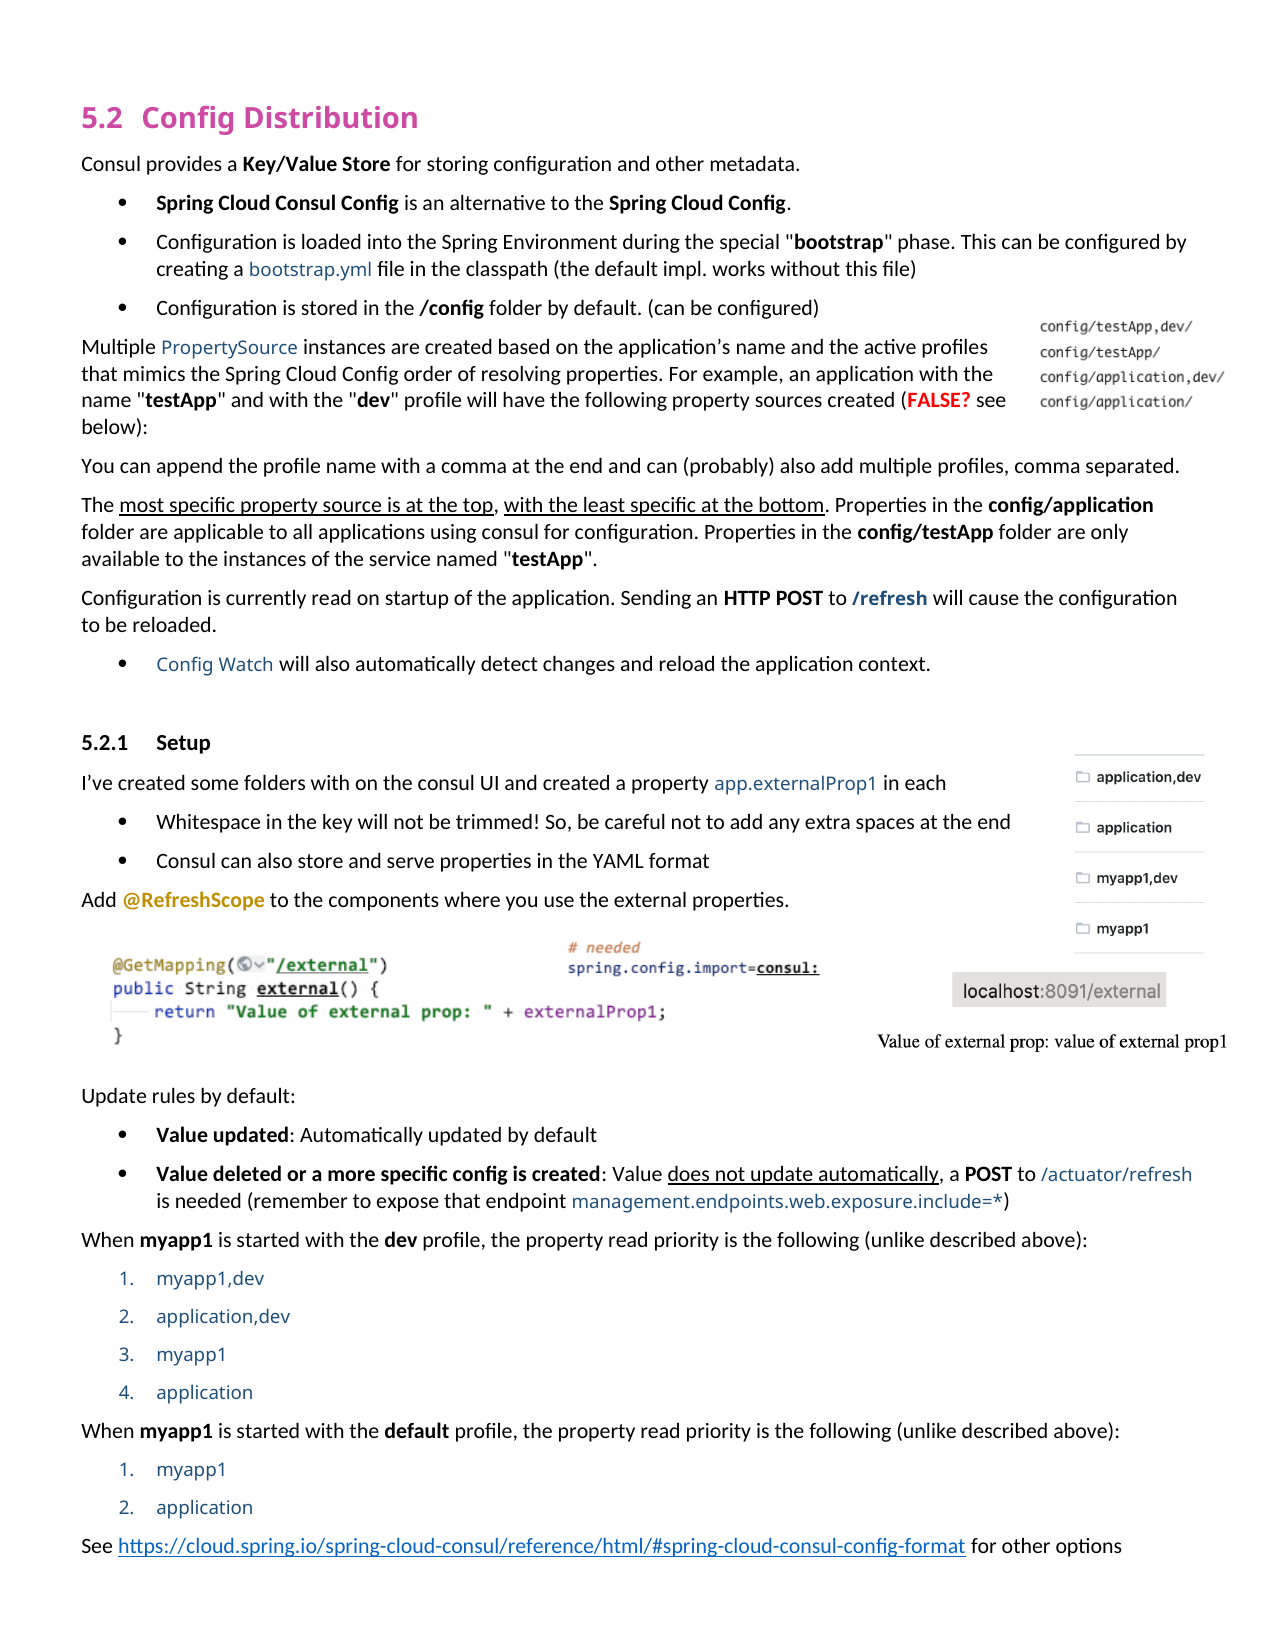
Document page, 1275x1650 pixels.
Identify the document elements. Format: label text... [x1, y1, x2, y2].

text See https://cloud.spring.io/spring-cloud-consul/reference/html/#spring-cloud-consul-config-format for other options [81, 1533, 1194, 1559]
list Value updated: Automatically updated by default [118, 1121, 1194, 1148]
picture [871, 1024, 1230, 1058]
text Configuration is currently read on startup of the application. Sending an HTTP POST to /refresh will cause the configuration to be reloaded. [81, 584, 1194, 637]
text Multiple PropertySource instances are created based on the application’s name and the active profiles that mimics the Spring Cloud Config order of resolving properties. For example, an application with the name "testApp" and with the "dev" profile will have the following property sources created (FALSE? see below): [81, 333, 1194, 440]
list myapp1 [118, 1341, 1194, 1367]
list Value deleted or a more specific config is created: Value does not update automatically, a POST to /actuator/refresh is needed (remember to expose that endpoint management.endpoints.web.exposure.include=*) [118, 1160, 1194, 1214]
text Update rules by default: [81, 1082, 1194, 1109]
list myapp1,dev [118, 1265, 1194, 1291]
list Whitespace in the key will not be trimmed! So, be careful not to add any extra spaces at the end [118, 808, 1062, 834]
picture [1062, 748, 1205, 959]
list Configuration is loaded into the Spring Environment during the special "bootstrap" phase. This can be configured by creating a bootstrap.yml file in the classpath (the default impl. works without this file) [118, 228, 1194, 282]
list myapp1 [118, 1457, 1194, 1482]
list Config Watch will also automatically detect changes and reload the application context. [118, 650, 1194, 677]
list application [118, 1495, 1194, 1520]
text When myapp1 is started with the dev profile, the property read priority is the following (unlike described above): [81, 1226, 1194, 1253]
list Consul can also store and serve properties in the YAML format [118, 847, 1062, 874]
list application,dev [118, 1303, 1194, 1329]
text Consul provides a Key/Value Store for storing configuration and other metadata. [81, 150, 1194, 177]
picture [1032, 318, 1229, 412]
subtitle Setup [81, 728, 1194, 756]
picture [951, 972, 1166, 1006]
list Spring Cloud Consul Config is an alternative to the Spring Cloud Config. [118, 189, 1194, 216]
text The most specific property source is at the top, with the least specific at the bottom. Properties in the config/application folder are applicable to all applications using consul for configuration. Properties in the config/testApp folder are only available to the instances of the service named "testApp". [81, 492, 1194, 572]
text When myapp1 is started with the default profile, the property read priority is the following (unlike described above): [81, 1417, 1194, 1444]
list application [118, 1379, 1194, 1405]
picture [108, 937, 821, 1048]
text Add @RefreshScope to the components where you use the external properties. [81, 886, 1062, 913]
subtitle Config Distribution [81, 98, 1194, 137]
list Configuration is stored in the /config folder by default. (can be configured) [118, 294, 1194, 321]
text You can append the profile name with a comma at the end and can (probably) also add multiple profiles, comma separated. [81, 452, 1194, 479]
text I’ve created some folders with on the consul UI and created a property app.externalProp1 in each [81, 769, 1062, 795]
